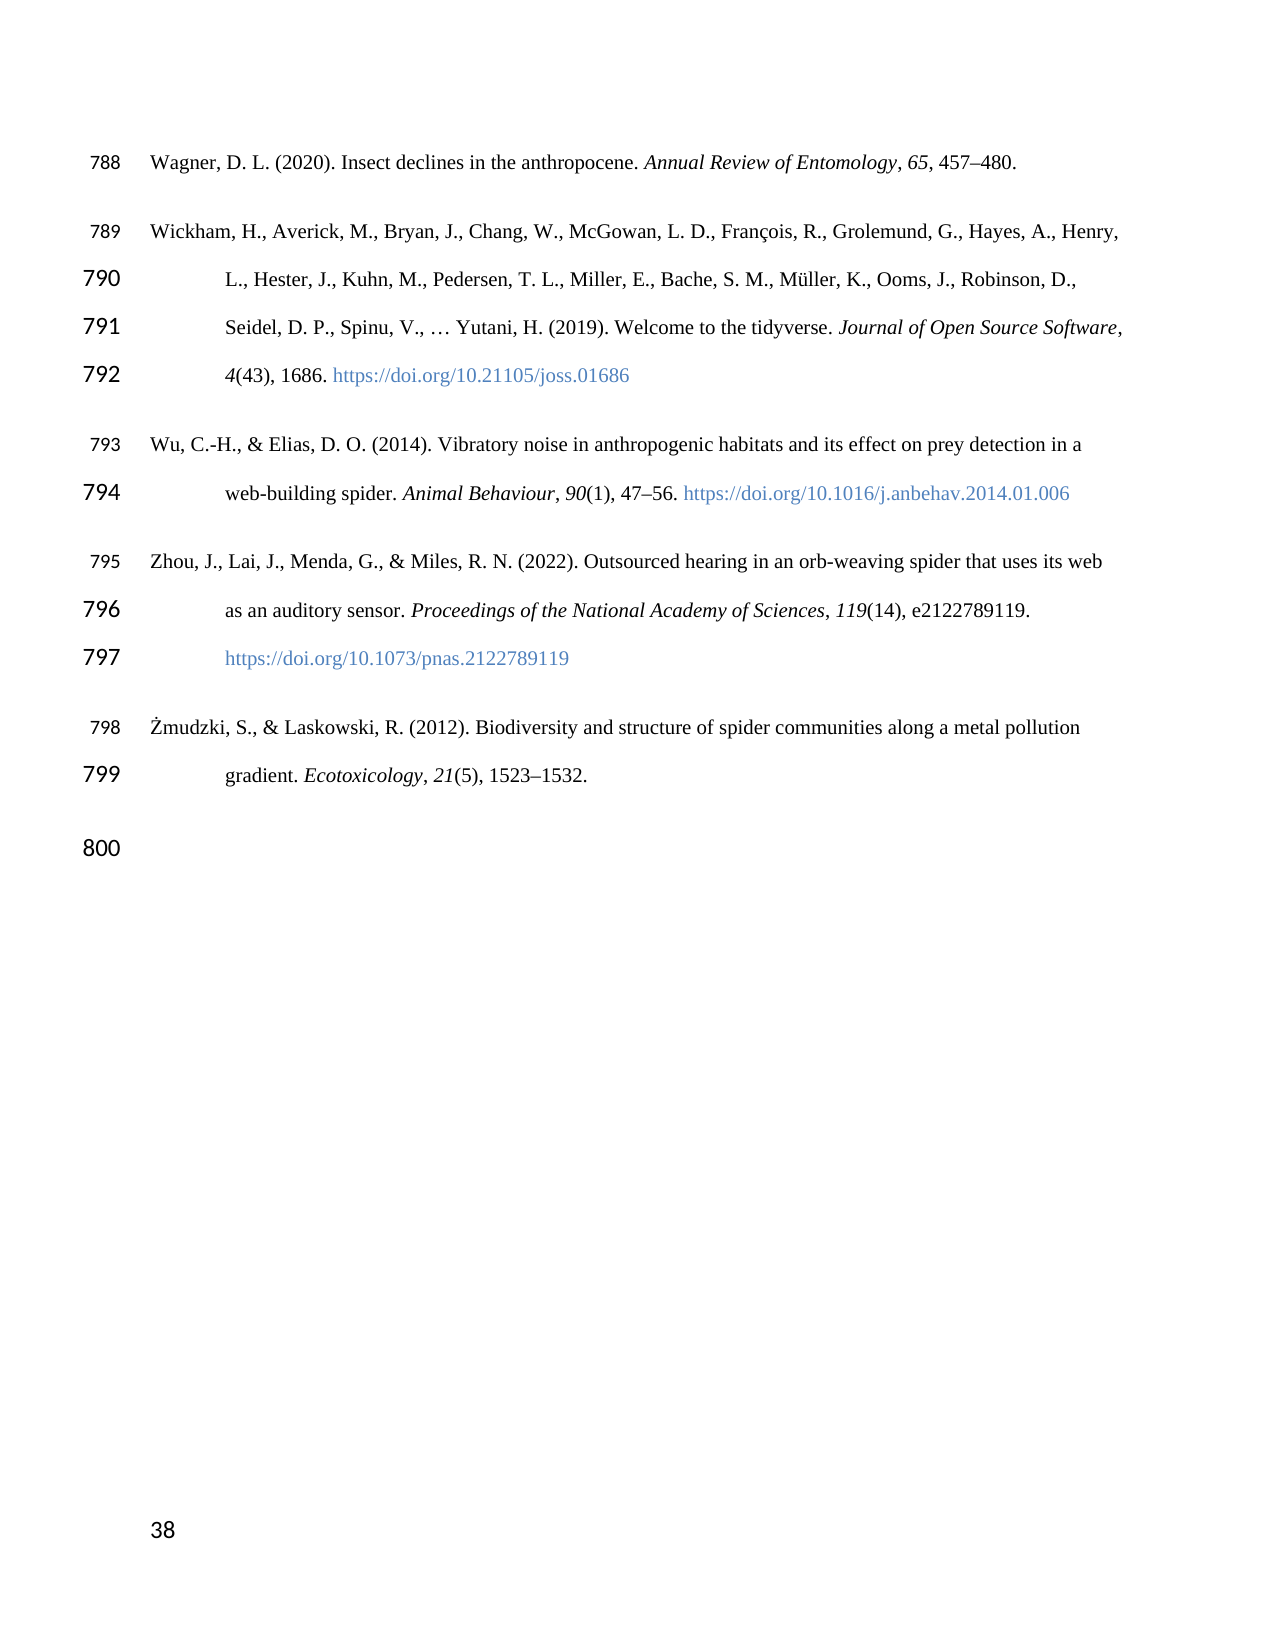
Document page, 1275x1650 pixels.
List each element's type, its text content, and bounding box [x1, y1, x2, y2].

text Wickham, H., Averick, M., Bryan, J., Chang, W., McGowan, L. D., François, R., Grolemund, G., Hayes, A., Henry, L., Hester, J., Kuhn, M., Pedersen, T. L., Miller, E., Bache, S. M., Müller, K., Ooms, J., Robinson, D., Seidel, D. P., Spinu, V., … Yutani, H. (2019). Welcome to the tidyverse. Journal of Open Source Software, 4(43), 1686. https://doi.org/10.21105/joss.01686 [150, 219, 1125, 387]
text Wagner, D. L. (2020). Insect declines in the anthropocene. Annual Review of Entomology, 65, 457–480. [150, 150, 1125, 174]
text Żmudzki, S., & Laskowski, R. (2012). Biodiversity and structure of spider communities along a metal pollution gradient. Ecotoxicology, 21(5), 1523–1532. [150, 714, 1125, 787]
text Zhou, J., Lai, J., Menda, G., & Miles, R. N. (2022). Outsourced hearing in an orb-weaving spider that uses its web as an auditory sensor. Proceedings of the National Academy of Sciences, 119(14), e2122789119. https://doi.org/10.1073/pnas.2122789119 [150, 549, 1125, 670]
text Wu, C.-H., & Elias, D. O. (2014). Vibratory noise in anthropogenic habitats and its effect on prey detection in a web-building spider. Animal Behaviour, 90(1), 47–56. https://doi.org/10.1016/j.anbehav.2014.01.006 [150, 432, 1125, 504]
